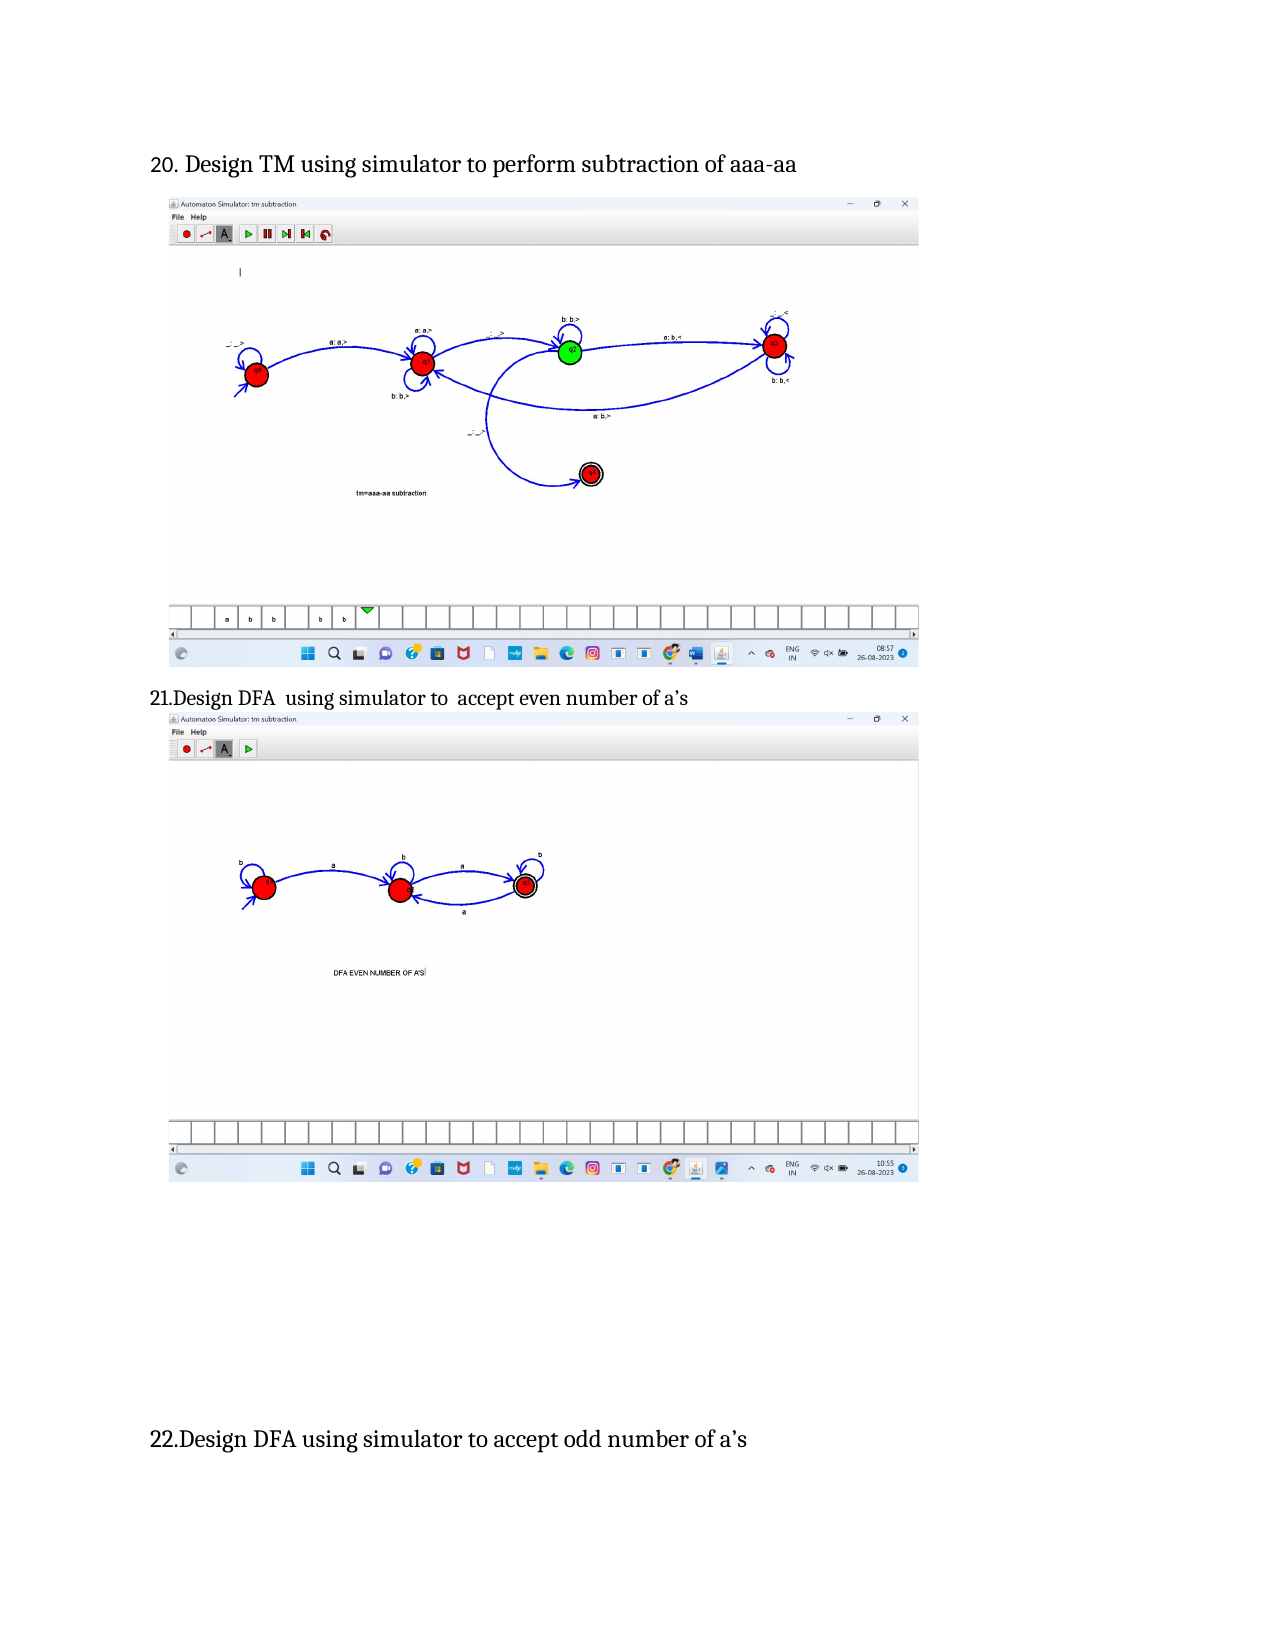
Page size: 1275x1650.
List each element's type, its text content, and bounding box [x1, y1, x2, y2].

text 20. Design TM using simulator to perform subtraction of aaa-aa [150, 150, 1125, 179]
text 22.Design DFA using simulator to accept odd number of a’s [150, 1425, 1125, 1454]
text 21.Design DFA using simulator to accept even number of a’s [150, 685, 1125, 711]
